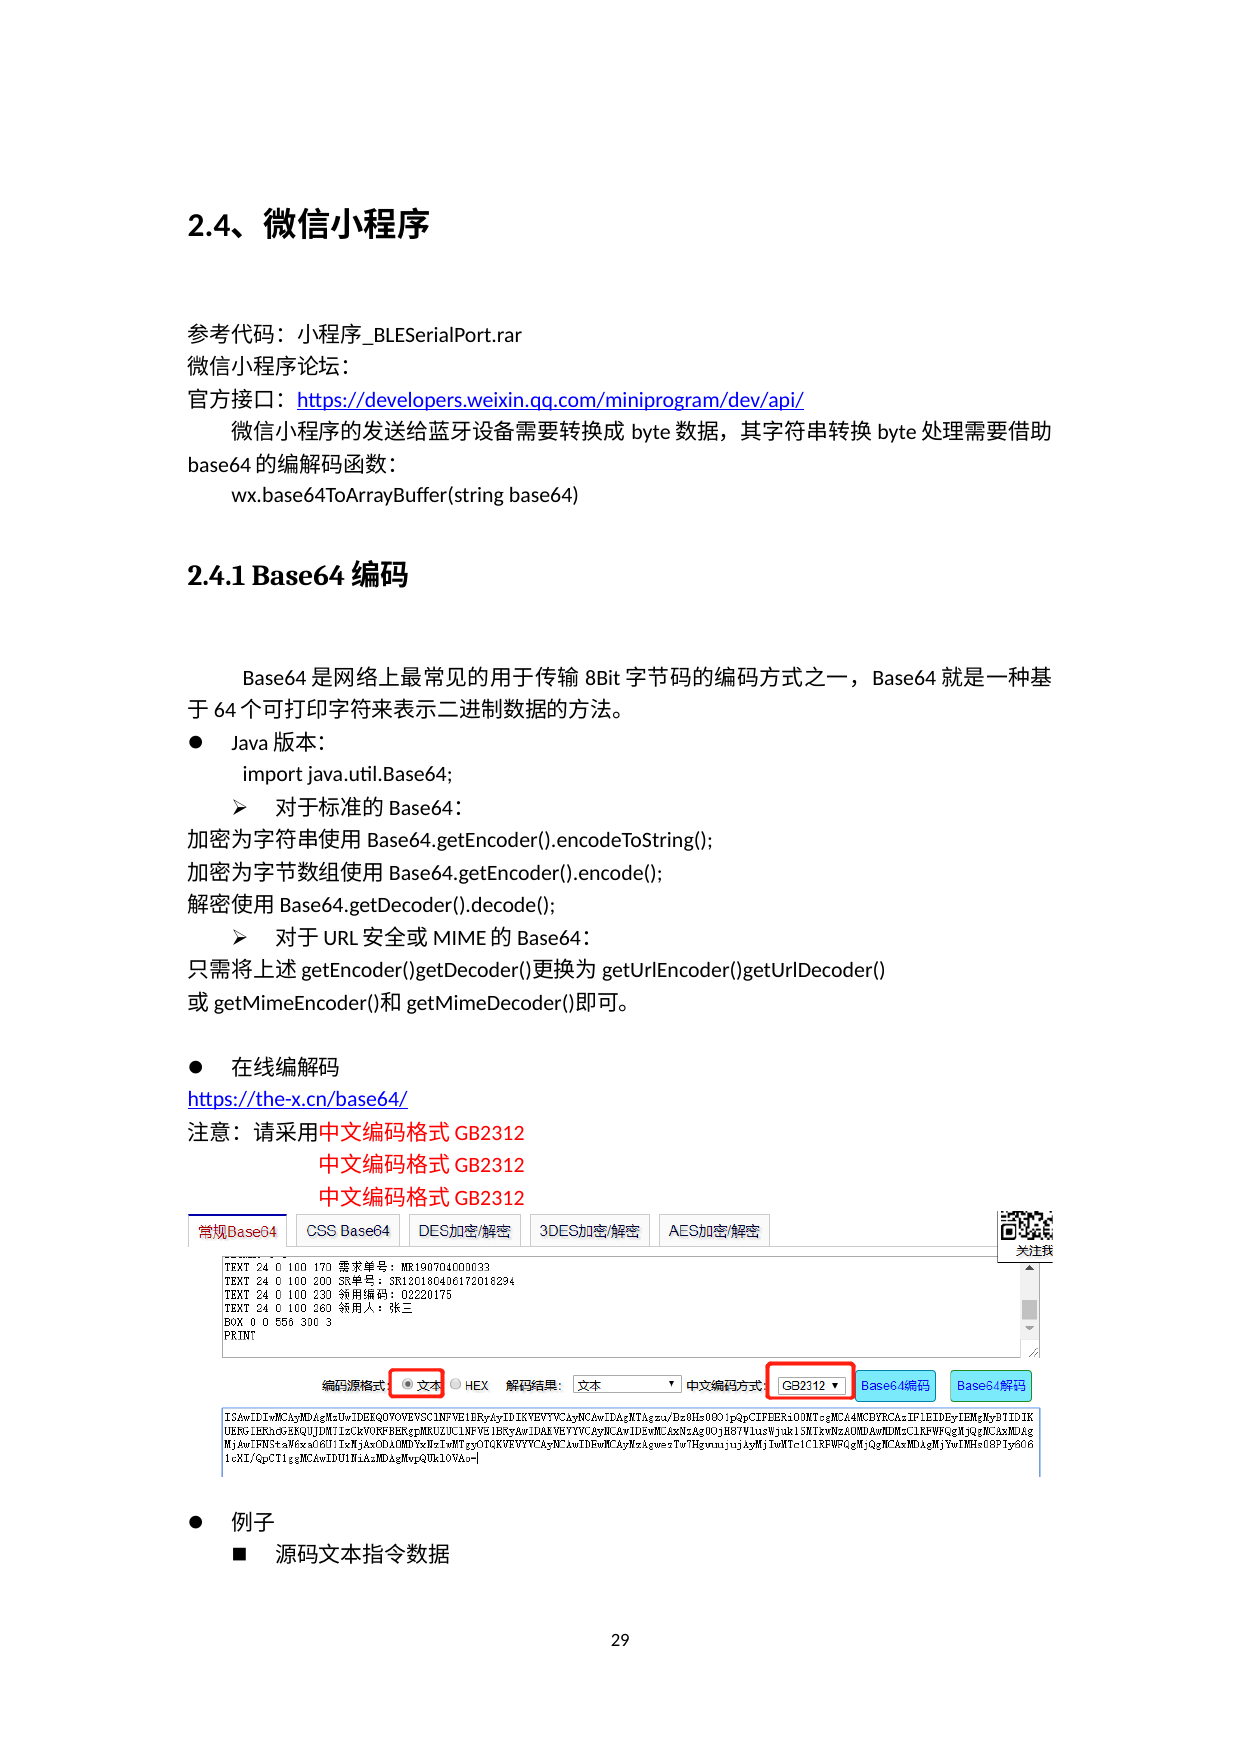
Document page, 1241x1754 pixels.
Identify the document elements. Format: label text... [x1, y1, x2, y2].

text 微信小程序的发送给蓝牙设备需要转换成byte数据，其字符串转换byte处理需要借助base64的编解码函数： [187, 414, 1053, 479]
text 中文编码格式GB2312 [275, 1147, 1053, 1179]
list 对于标准的Base64： [231, 789, 1053, 822]
text import java.util.Base64; [187, 757, 1053, 789]
list 对于URL安全或MIME的Base64： [231, 919, 1053, 952]
text 解密使用Base64.getDecoder().decode(); [187, 887, 1053, 919]
text 微信小程序论坛： [187, 349, 1053, 381]
list 在线编解码 [187, 1049, 1053, 1082]
text 参考代码：小程序_BLESerialPort.rar [187, 316, 1053, 349]
text 只需将上述getEncoder()getDecoder()更换为getUrlEncoder()getUrlDecoder() [187, 952, 1053, 984]
text Base64是网络上最常见的用于传输8Bit字节码的编码方式之一，Base64就是一种基于64个可打印字符来表示二进制数据的方法。 [187, 659, 1053, 724]
text wx.base64ToArrayBuffer(string base64) [187, 479, 1053, 511]
text 注意：请采用中文编码格式GB2312 [187, 1114, 1053, 1147]
subtitle 2.4、微信小程序 [187, 189, 1053, 254]
list Java版本： [187, 724, 1053, 757]
picture [187, 1211, 1053, 1477]
text 加密为字节数组使用Base64.getEncoder().encode(); [187, 854, 1053, 887]
text 官方接口：https://developers.weixin.qq.com/miniprogram/dev/api/ [187, 381, 1053, 414]
list 源码文本指令数据 [231, 1537, 1053, 1569]
text 或getMimeEncoder()和getMimeDecoder()即可。 [187, 984, 1053, 1017]
text 中文编码格式GB2312 [275, 1179, 1053, 1211]
text 加密为字符串使用Base64.getEncoder().encodeToString(); [187, 822, 1053, 854]
list 例子 [187, 1504, 1053, 1537]
subtitle 2.4.1 Base64编码 [187, 540, 1053, 605]
text https://the-x.cn/base64/ [187, 1082, 1053, 1114]
